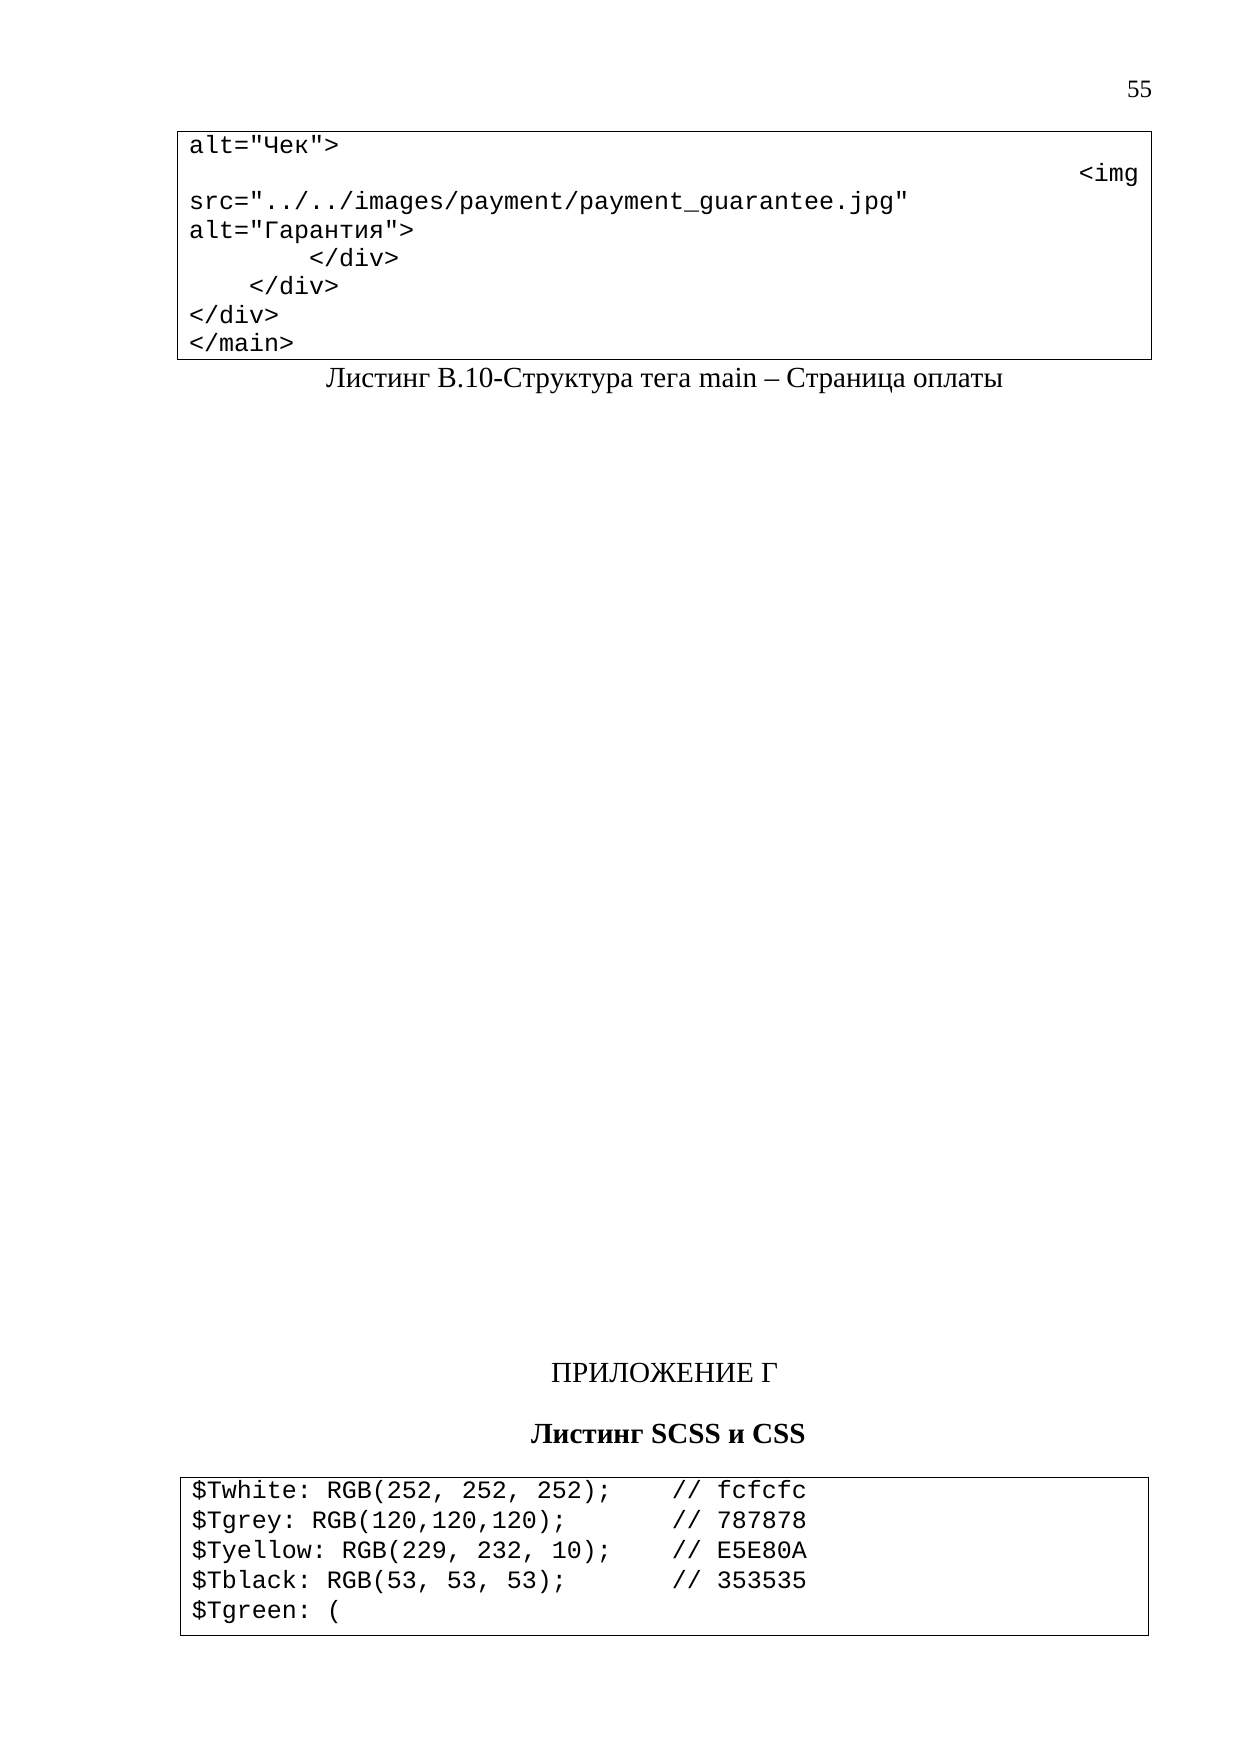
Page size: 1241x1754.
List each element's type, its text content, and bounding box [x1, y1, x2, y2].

text Листинг В.10-Структура тега main – Страница оплаты [177, 360, 1152, 393]
subtitle Листинг SCSS и CSS [177, 1416, 1152, 1449]
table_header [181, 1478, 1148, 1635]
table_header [178, 132, 1151, 359]
subtitle ПРИЛОЖЕНИЕ Г [177, 1355, 1152, 1389]
